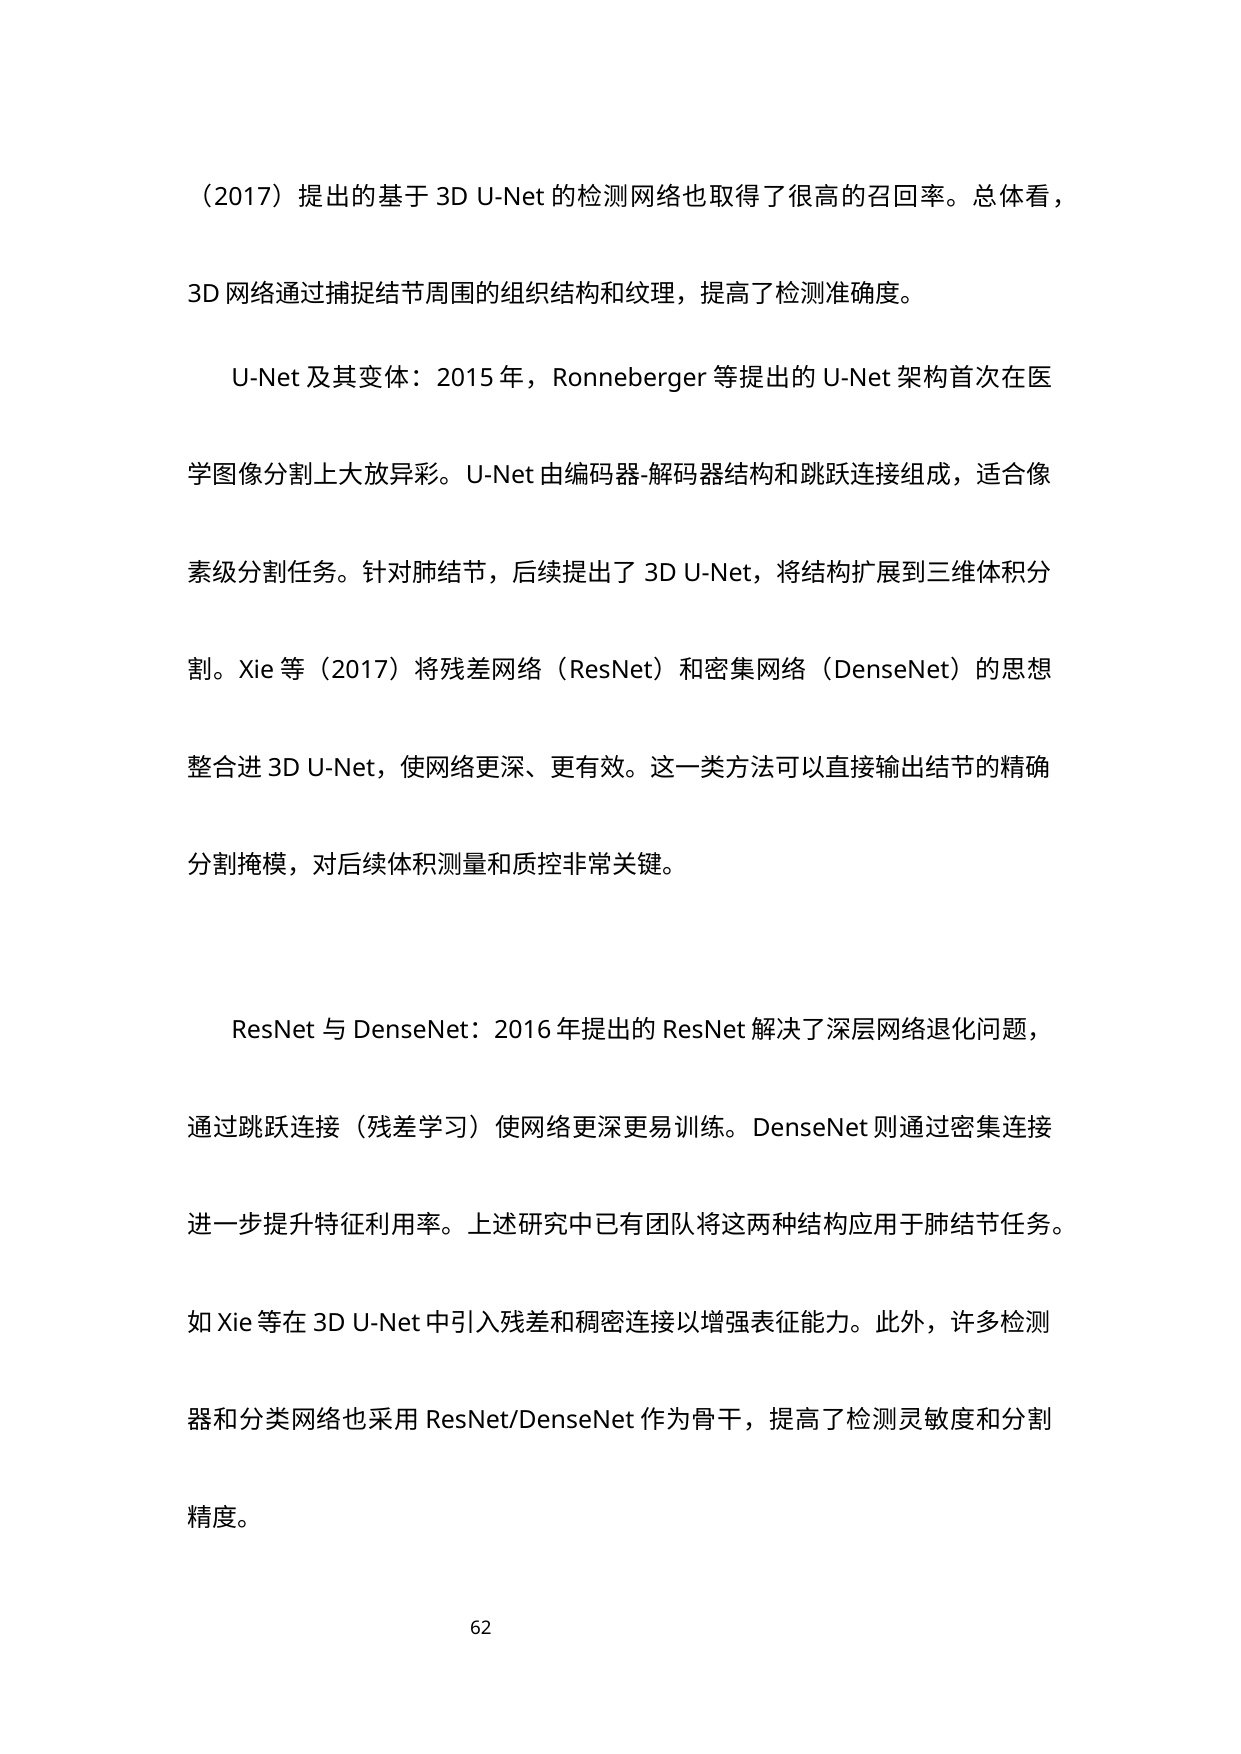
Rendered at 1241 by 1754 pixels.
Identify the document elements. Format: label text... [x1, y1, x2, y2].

text ResNet 与 DenseNet：2016年提出的ResNet解决了深层网络退化问题，通过跳跃连接（残差学习）使网络更深更易训练。DenseNet则通过密集连接进一步提升特征利用率。上述研究中已有团队将这两种结构应用于肺结节任务。如Xie等在3D U-Net中引入残差和稠密连接以增强表征能力。此外，许多检测器和分类网络也采用ResNet/DenseNet作为骨干，提高了检测灵敏度和分割精度。 [187, 995, 1053, 1548]
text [187, 162, 1053, 324]
text U-Net及其变体：2015年，Ronneberger等提出的U-Net架构首次在医学图像分割上大放异彩。U-Net由编码器-解码器结构和跳跃连接组成，适合像素级分割任务。针对肺结节，后续提出了3D U-Net，将结构扩展到三维体积分割。Xie等（2017）将残差网络（ResNet）和密集网络（DenseNet）的思想整合进3D U-Net，使网络更深、更有效。这一类方法可以直接输出结节的精确分割掩模，对后续体积测量和质控非常关键。 [187, 343, 1053, 895]
